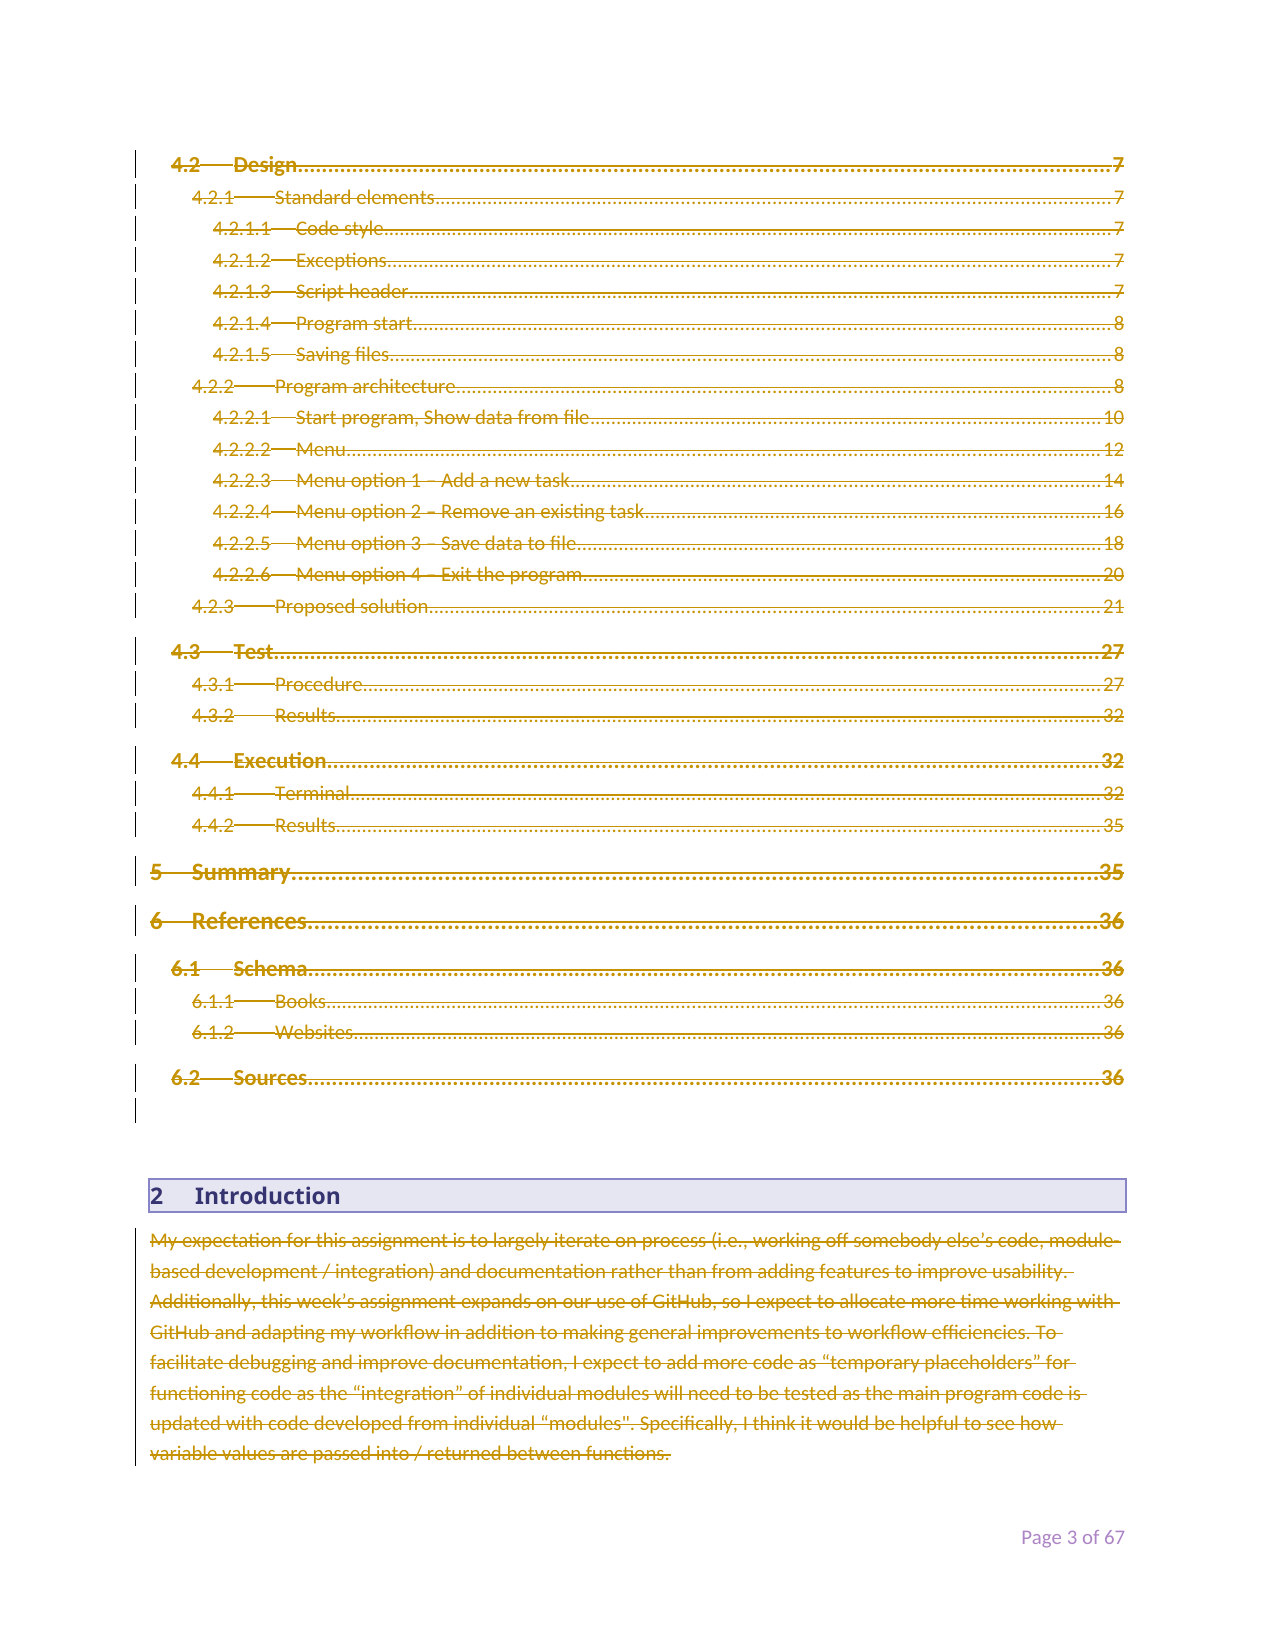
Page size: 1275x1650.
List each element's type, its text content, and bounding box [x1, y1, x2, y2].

subtitle Introduction [150, 1180, 1125, 1211]
